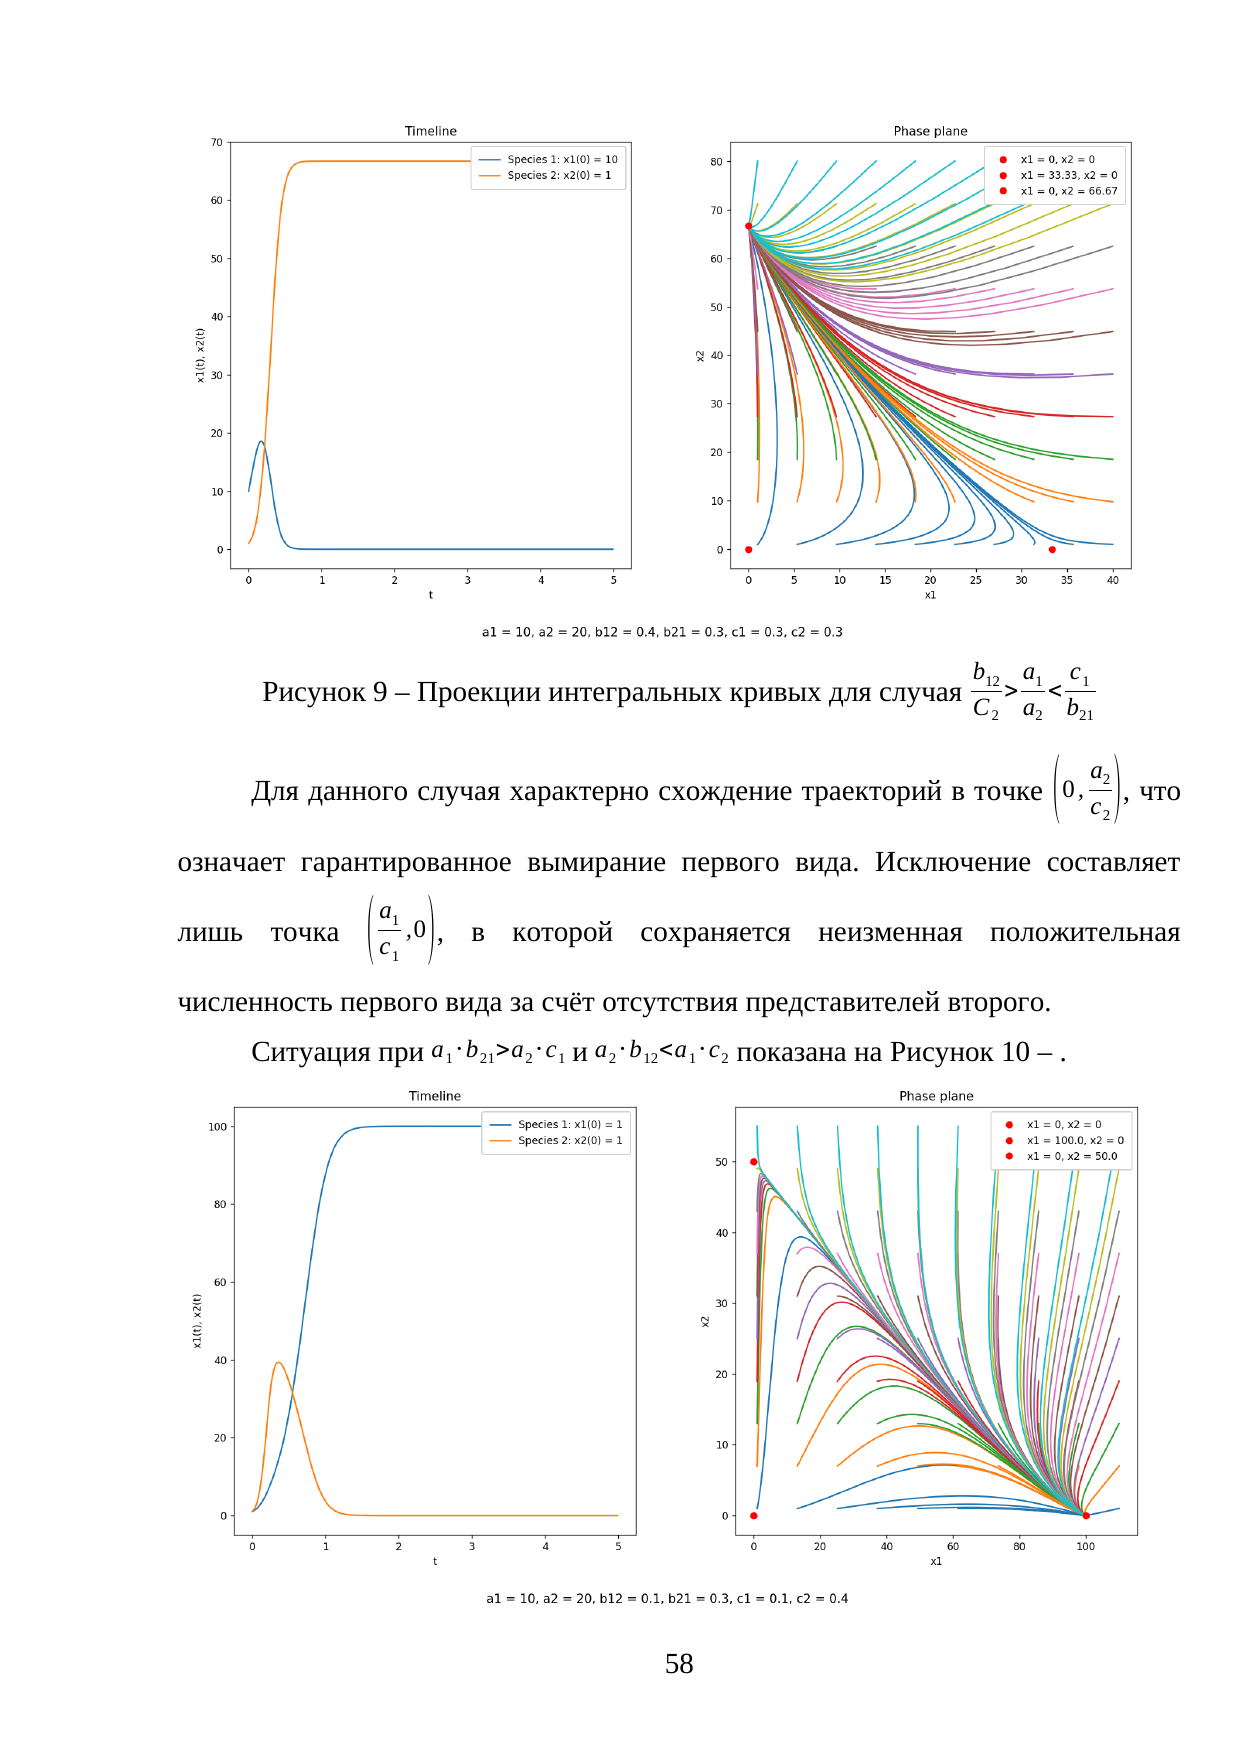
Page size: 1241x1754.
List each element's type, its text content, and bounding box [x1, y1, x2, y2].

text Ситуация при и показана на рисунке 43. [177, 1034, 1181, 1068]
text Для данного случая характерно схождение траекторий в точке , что означает гарантированное вымирание первого вида. Исключение составляет лишь точка , в которой сохраняется неизменная положительная численность первого вида за счёт отсутствия представителей второго. [177, 753, 1181, 1018]
picture [184, 1084, 1174, 1608]
picture [177, 118, 1182, 642]
text Проекции интегральных кривых для случая [177, 658, 1181, 724]
